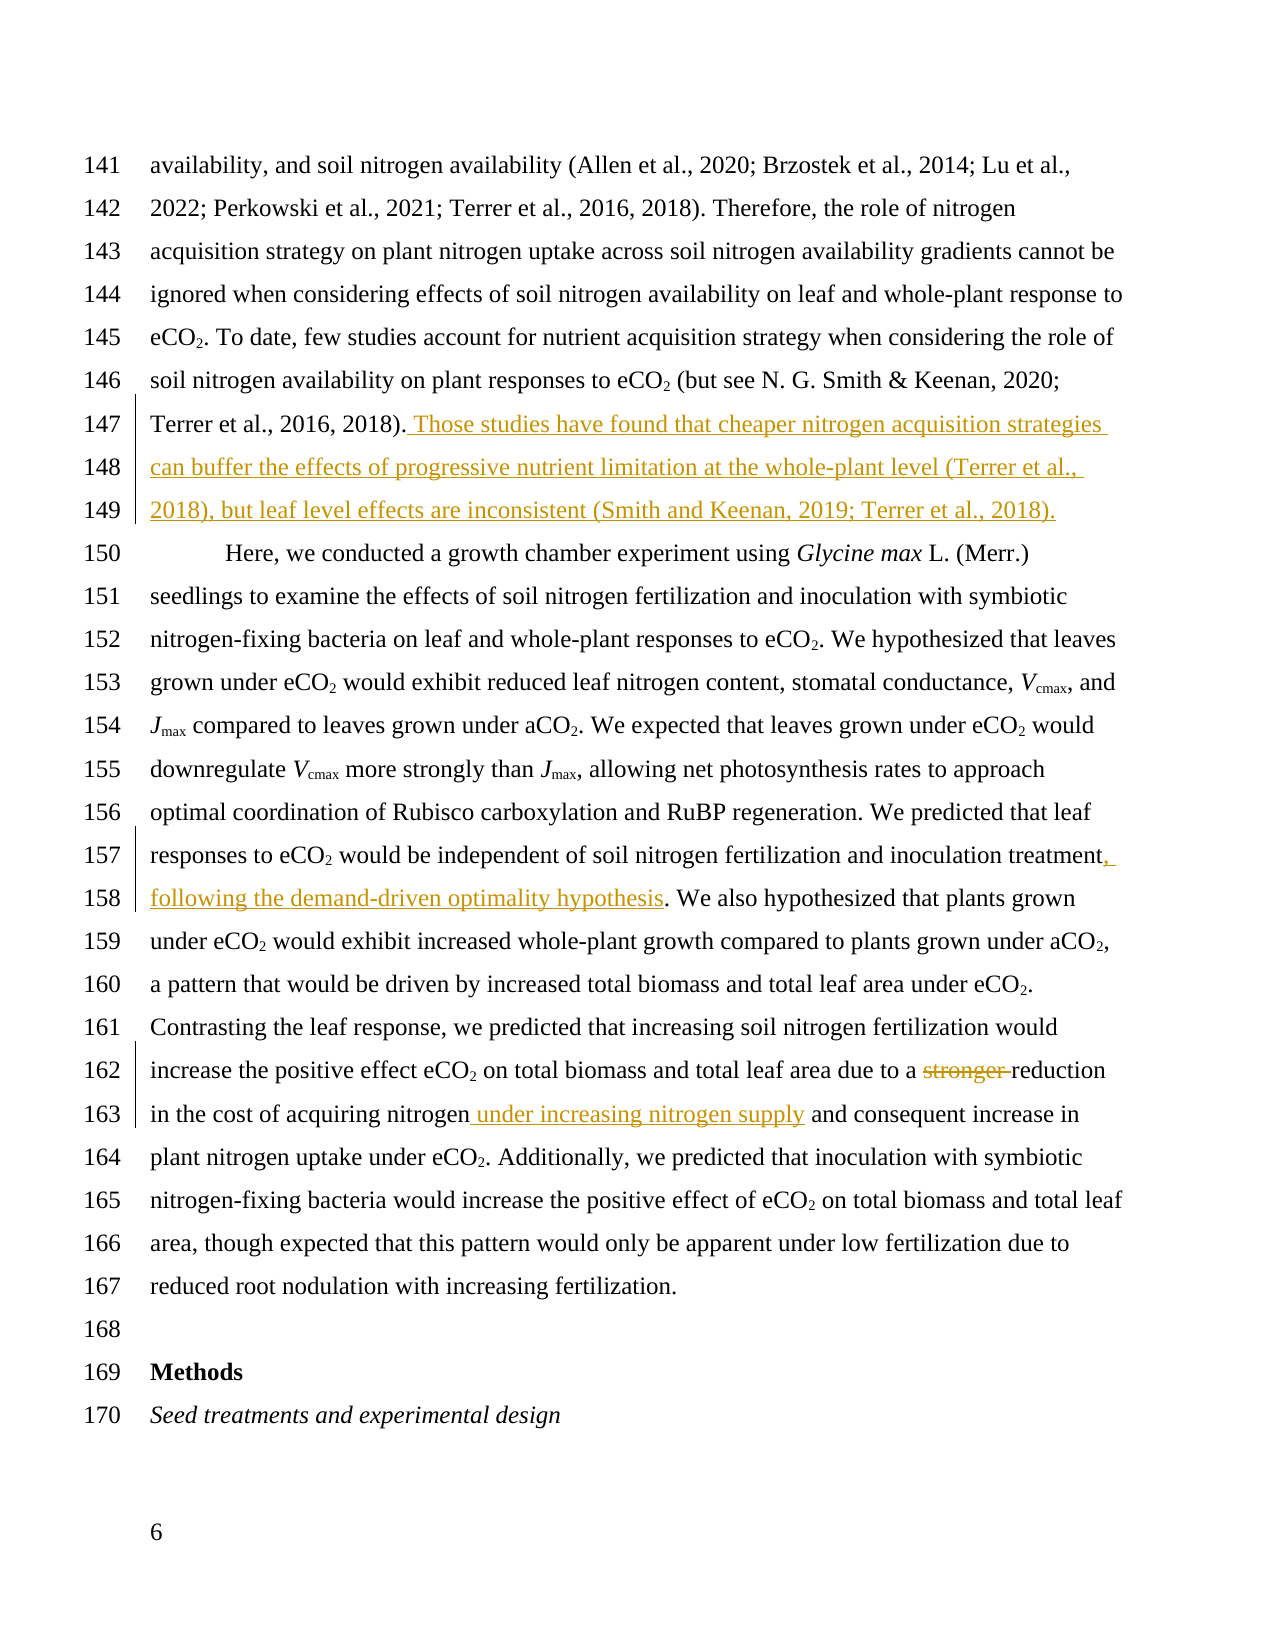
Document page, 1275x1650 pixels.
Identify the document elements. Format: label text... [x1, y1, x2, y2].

text Seed treatments and experimental design [150, 1401, 1125, 1429]
text Methods [150, 1357, 1125, 1386]
text Here, we conducted a growth chamber experiment using Glycine max L. (Merr.) seedlings to examine the effects of soil nitrogen fertilization and inoculation with symbiotic nitrogen-fixing bacteria on leaf and whole-plant responses to eCO2. We hypothesized that leaves grown under eCO2 would exhibit reduced leaf nitrogen content, stomatal conductance, Vcmax, and Jmax compared to leaves grown under aCO2. We expected that leaves grown under eCO2 would downregulate Vcmax more strongly than Jmax, allowing net photosynthesis rates to approach optimal coordination of Rubisco carboxylation and RuBP regeneration. We predicted that leaf responses to eCO2 would be independent of soil nitrogen fertilization and inoculation treatment. We also hypothesized that plants grown under eCO2 would exhibit increased whole-plant growth compared to plants grown under aCO2, a pattern that would be driven by increased total biomass and total leaf area under eCO2. Contrasting the leaf response, we predicted that increasing soil nitrogen fertilization would increase the positive effect eCO2 on total biomass and total leaf area due to a reduction in the cost of acquiring nitrogen and consequent increase in plant nitrogen uptake under eCO2. Additionally, we predicted that inoculation with symbiotic nitrogen-fixing bacteria would increase the positive effect of eCO2 on total biomass and total leaf area, though expected that this pattern would only be apparent under low fertilization due to reduced root nodulation with increasing fertilization. [150, 538, 1125, 1300]
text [150, 150, 1125, 524]
